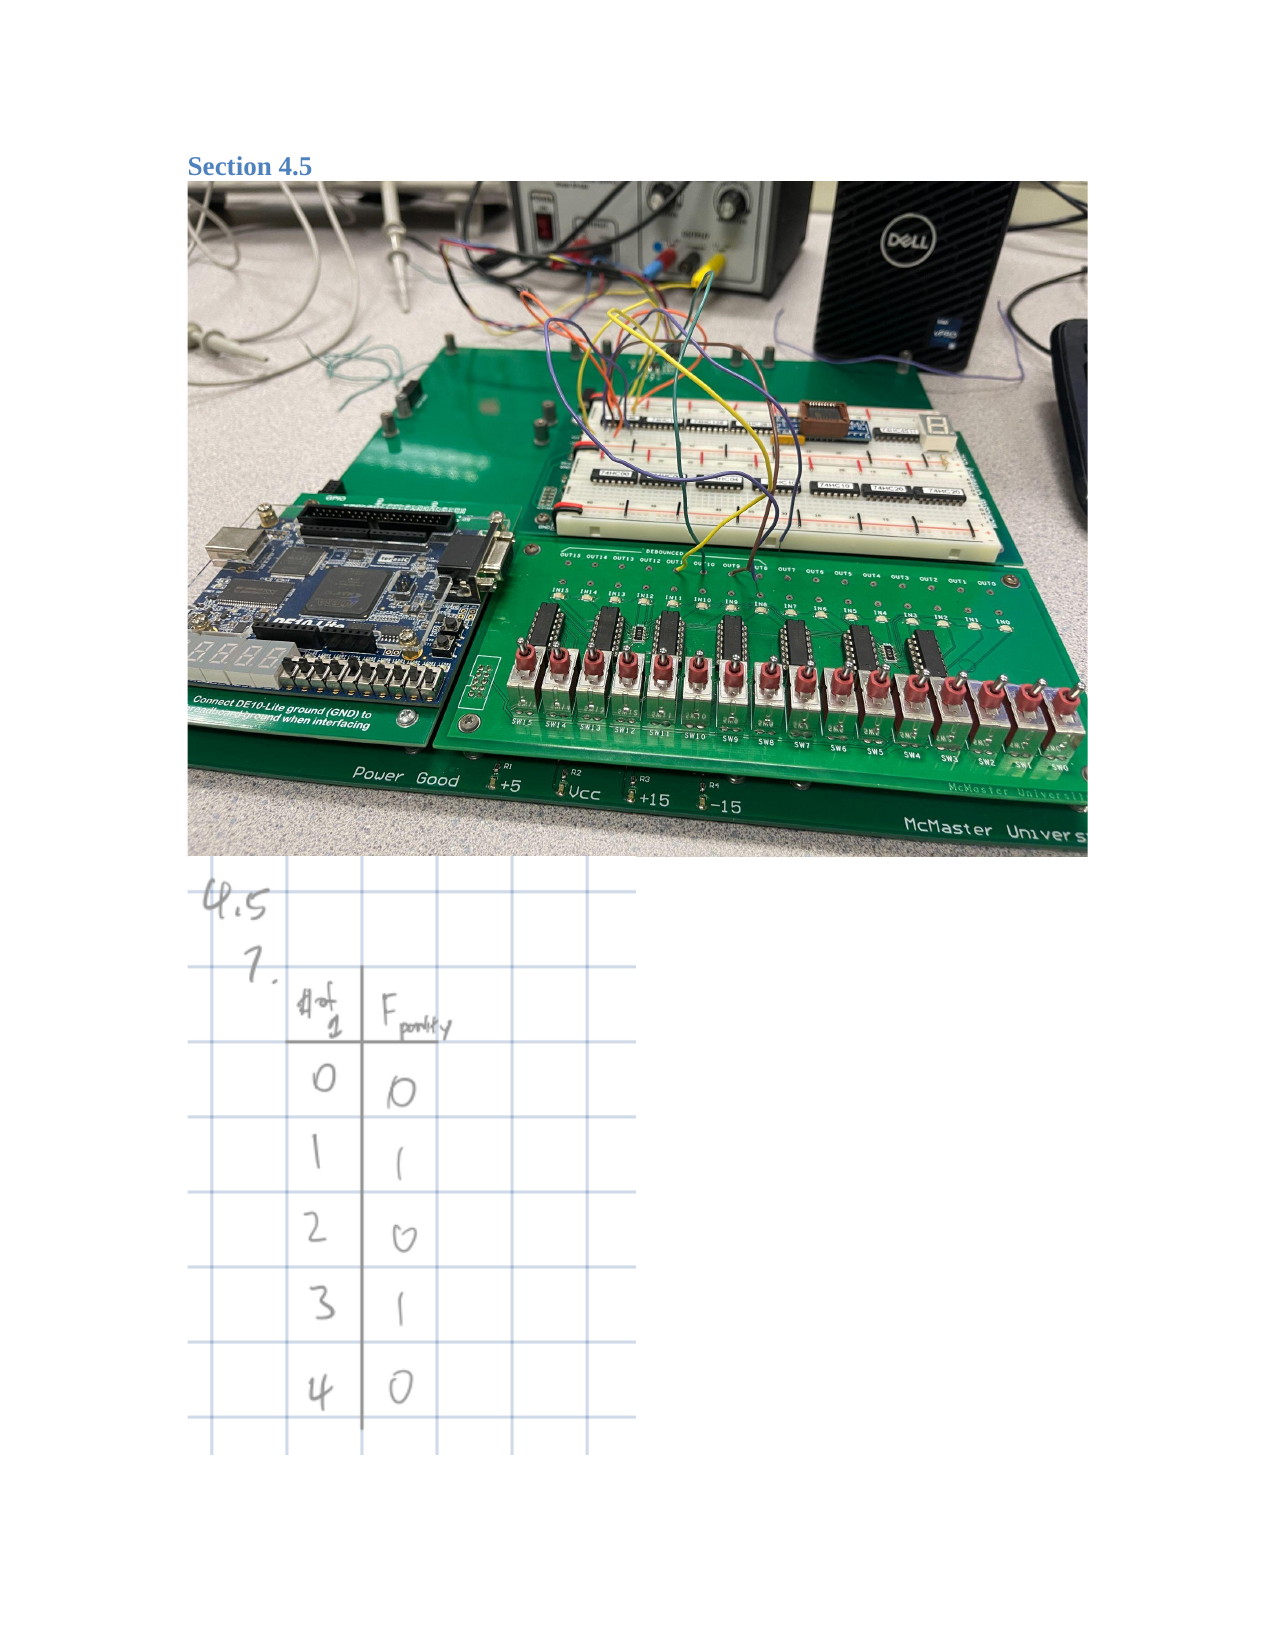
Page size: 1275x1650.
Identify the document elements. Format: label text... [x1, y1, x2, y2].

picture [187, 181, 1088, 1455]
subtitle Section 4.5 [187, 150, 1087, 181]
